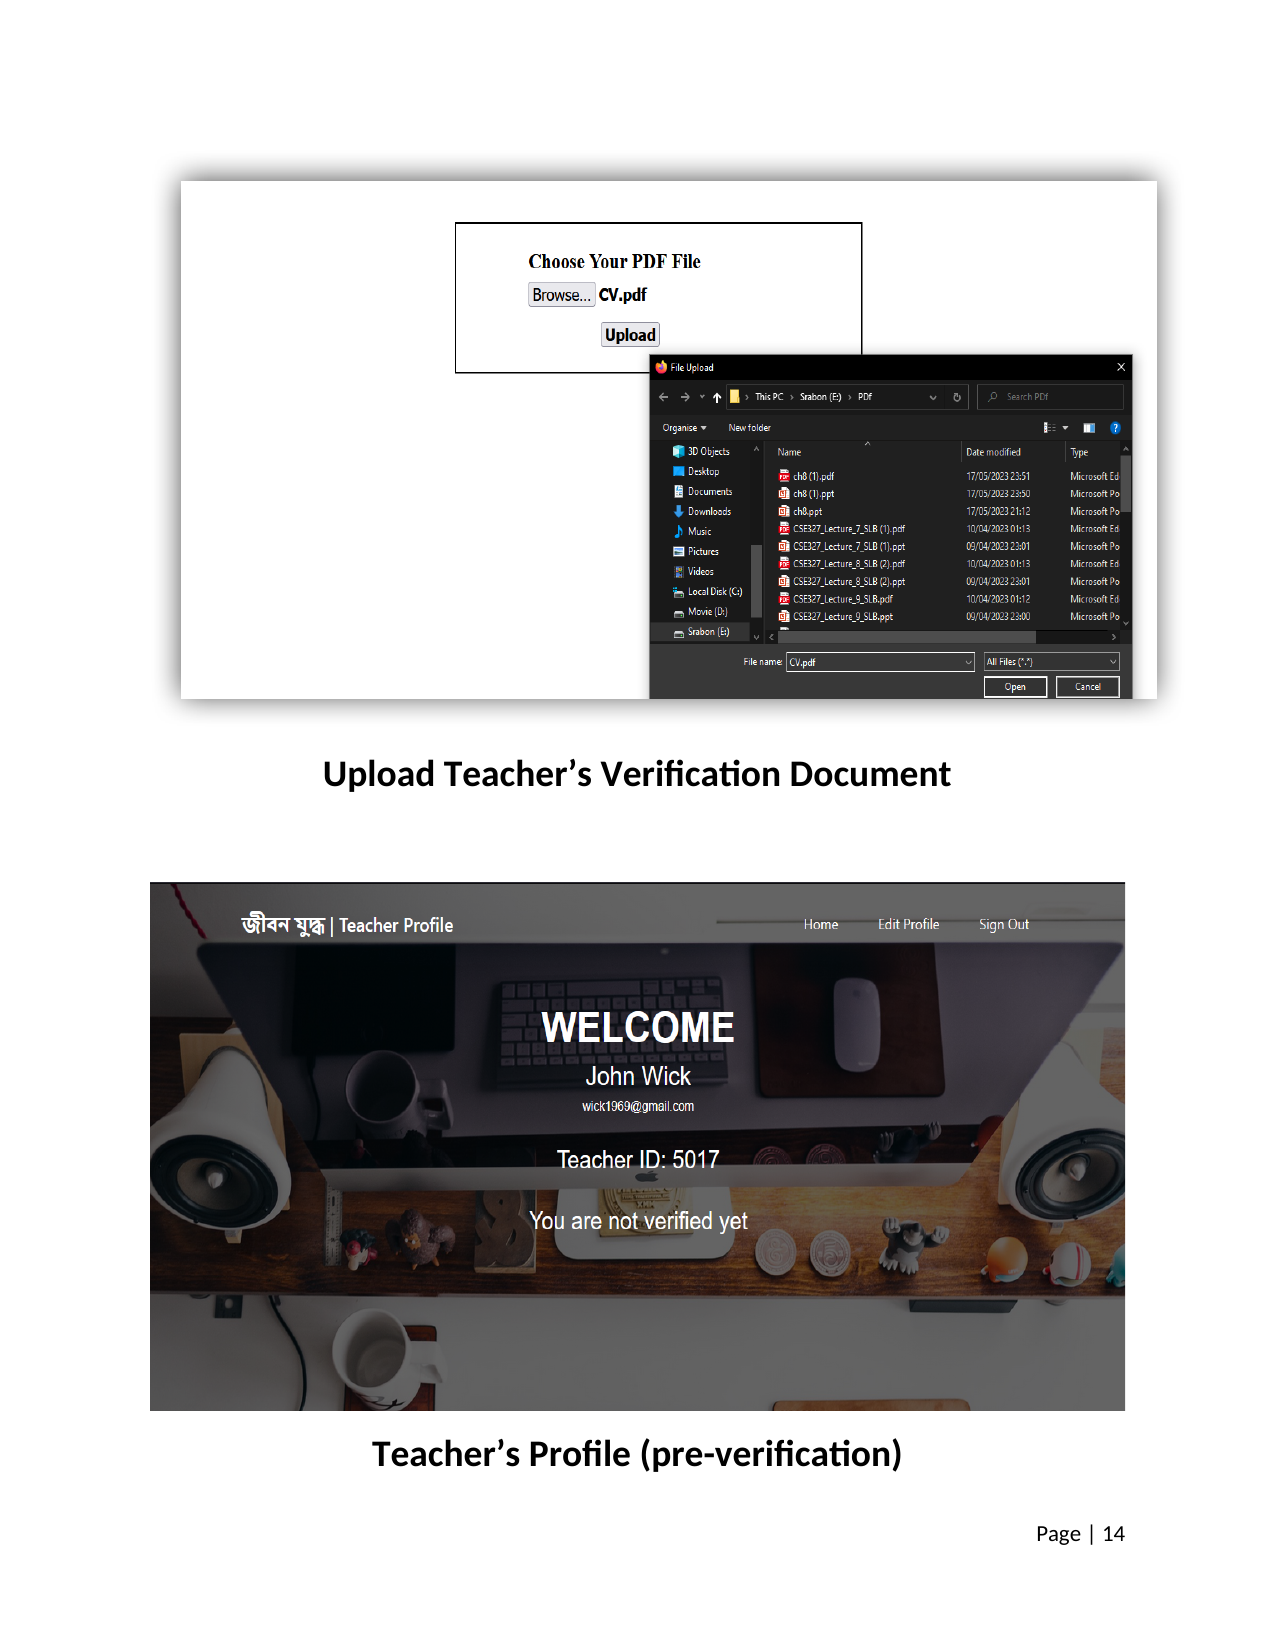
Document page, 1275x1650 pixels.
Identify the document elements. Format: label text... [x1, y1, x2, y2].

picture [181, 181, 1157, 699]
text Teacher’s Profile (pre-verification) [150, 1430, 1125, 1476]
text Upload Teacher’s Verification Document [150, 750, 1125, 796]
picture [150, 882, 1125, 1411]
